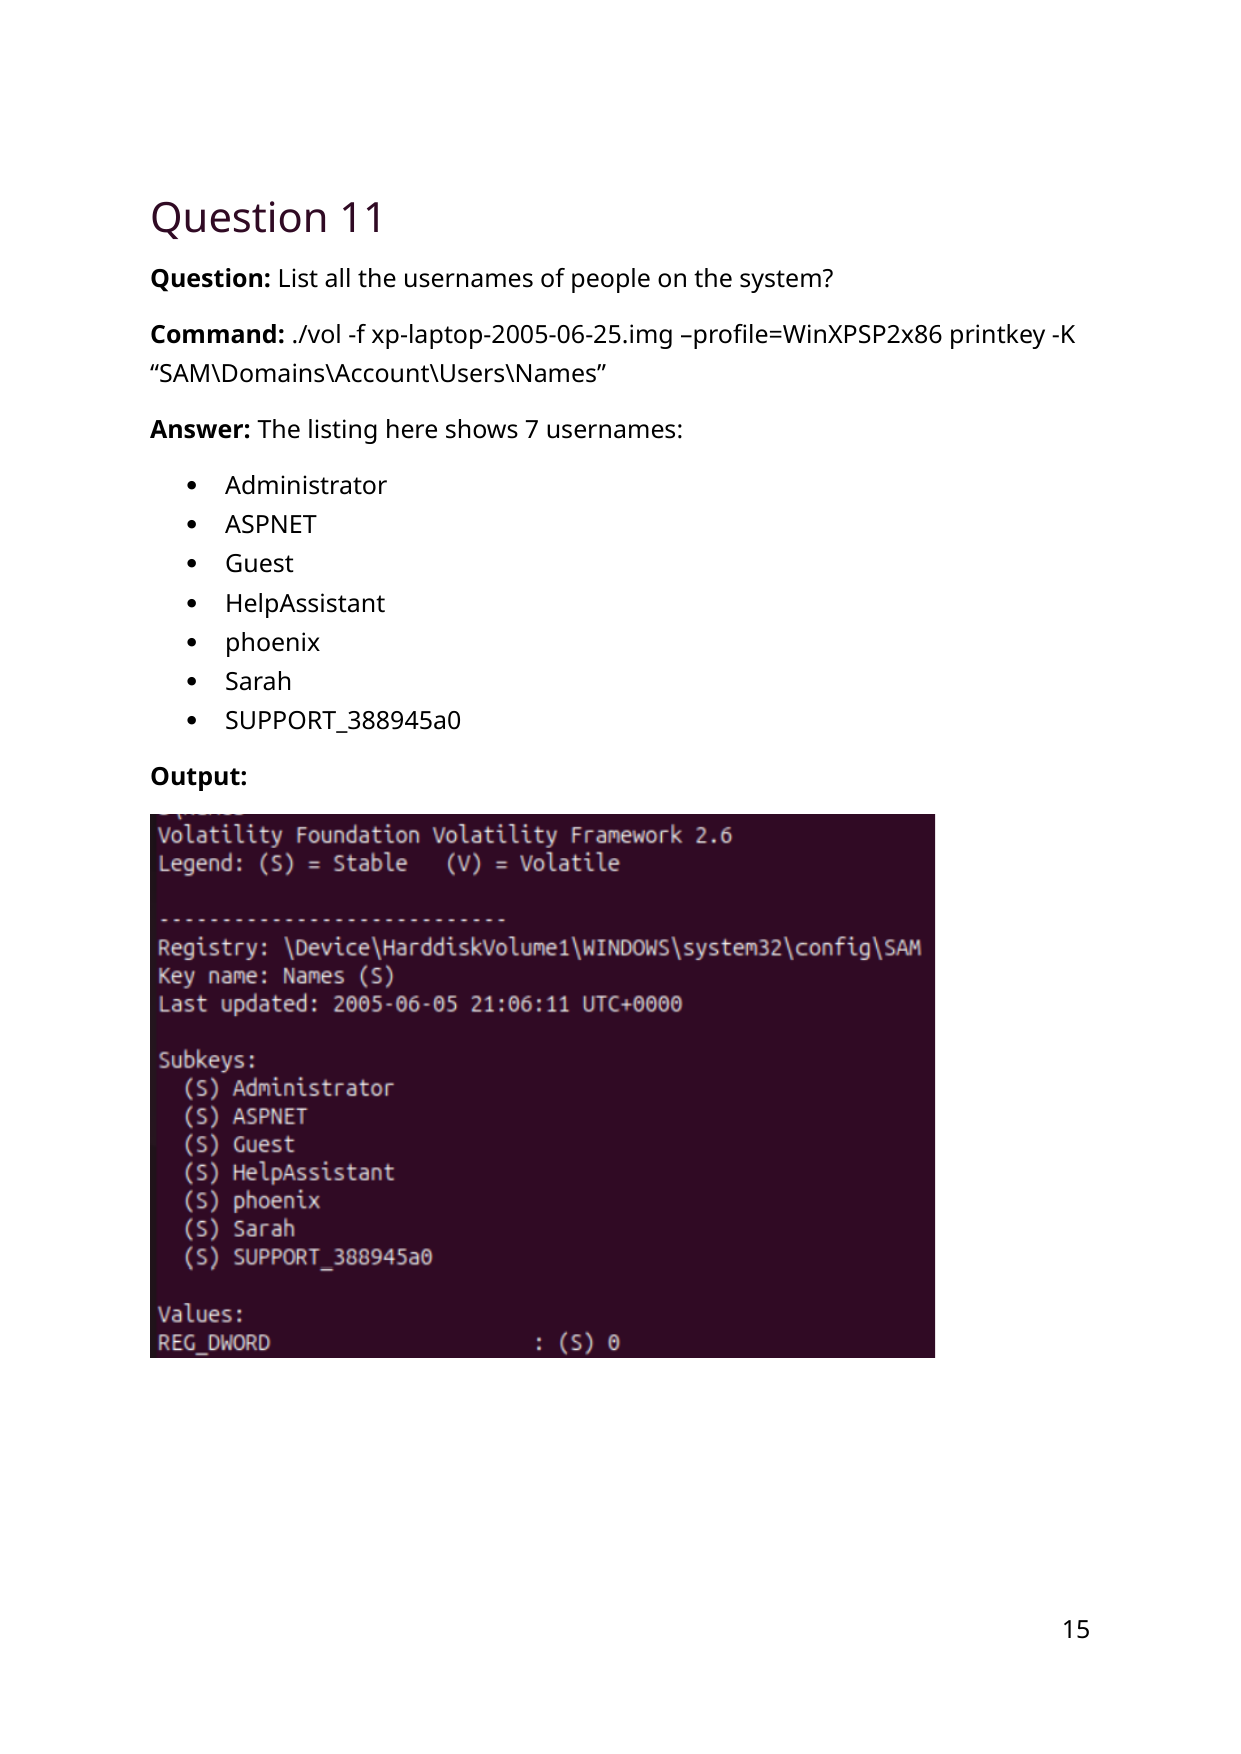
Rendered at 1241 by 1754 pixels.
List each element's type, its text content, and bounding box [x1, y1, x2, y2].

text Command: ./vol -f xp-laptop-2005-06-25.img –profile=WinXPSP2x86 printkey -K “SAM\Domains\Account\Users\Names” [150, 317, 1090, 390]
list phoenix [187, 624, 1090, 658]
list HelpAssistant [187, 585, 1090, 619]
text Output: [150, 758, 1090, 793]
list Administrator [187, 468, 1090, 502]
subtitle Question 11 [150, 187, 1090, 244]
list Guest [187, 546, 1090, 580]
list SUPPORT_388945a0 [187, 703, 1090, 737]
list Sarah [187, 663, 1090, 698]
text Question: List all the usernames of people on the system? [150, 261, 1090, 295]
text Answer: The listing here shows 7 usernames: [150, 412, 1090, 446]
list ASPNET [187, 507, 1090, 541]
picture [150, 814, 936, 1358]
